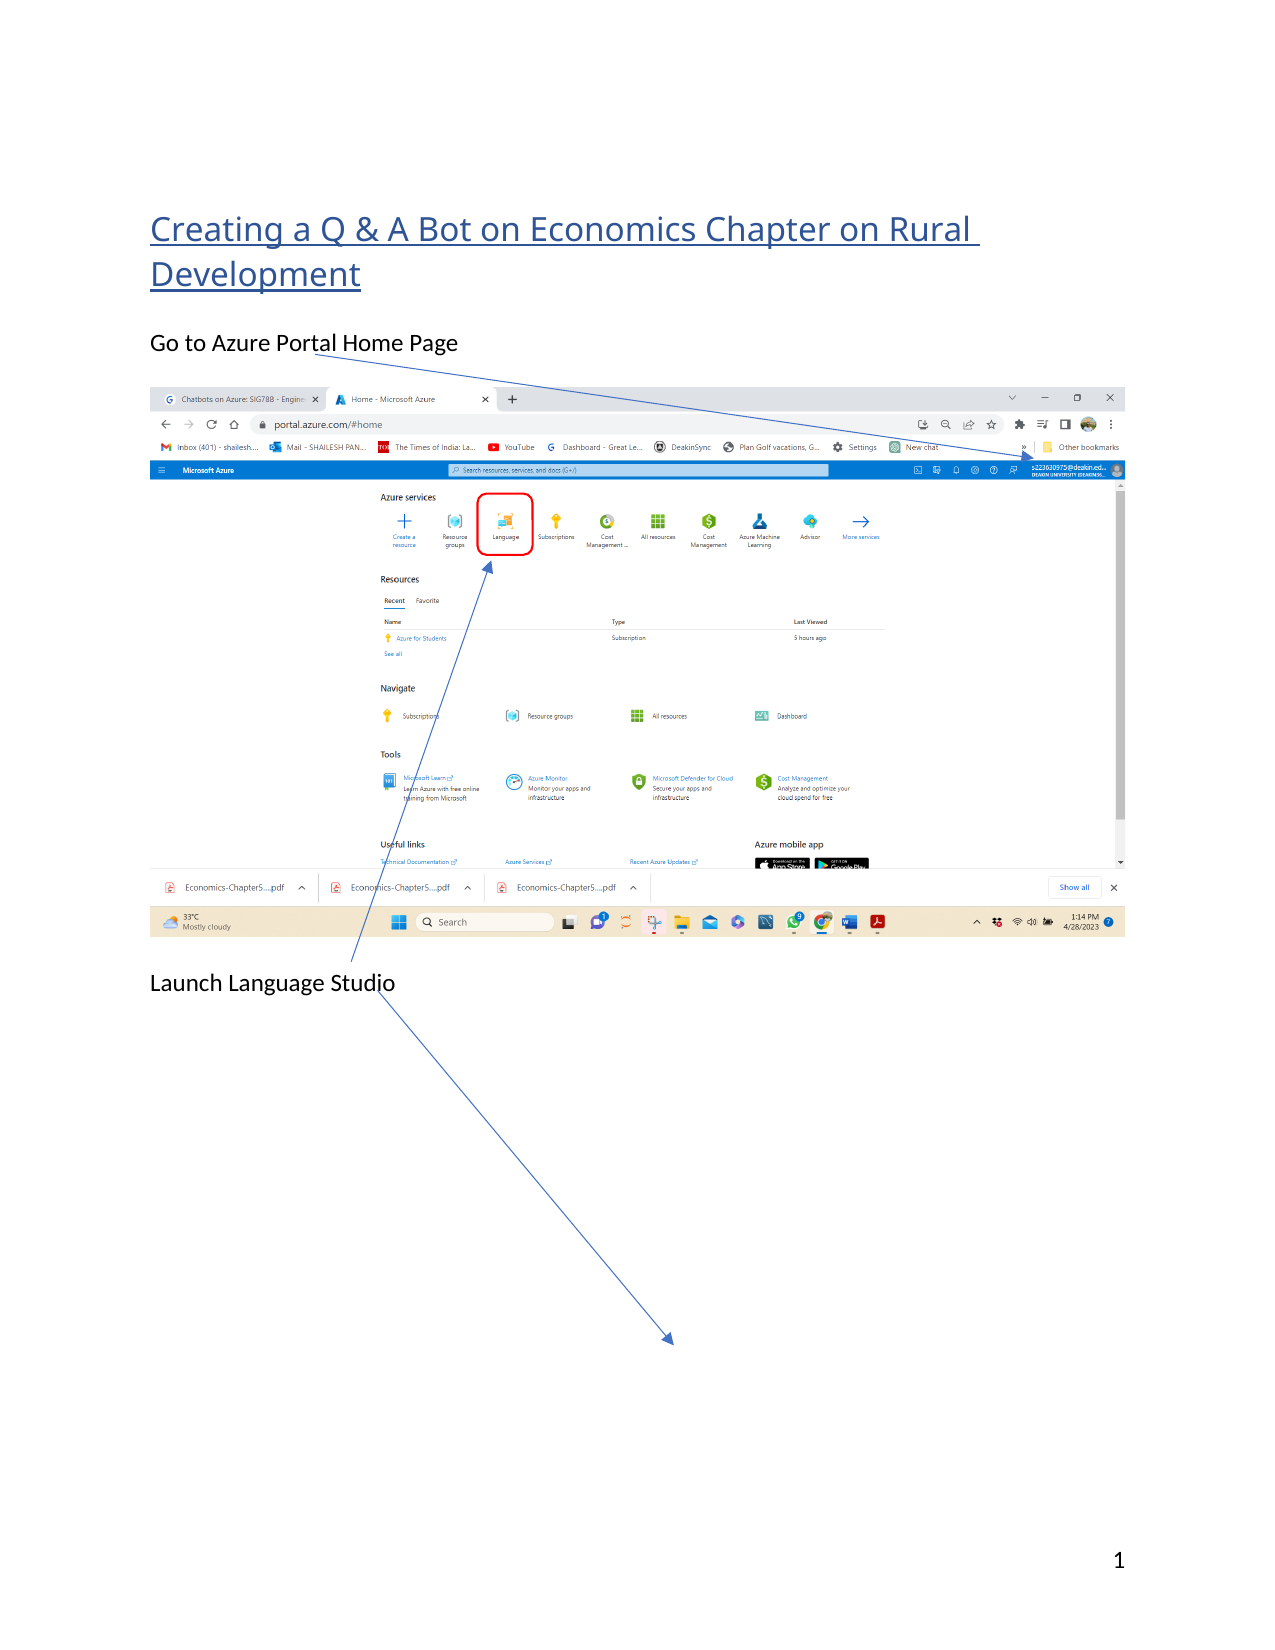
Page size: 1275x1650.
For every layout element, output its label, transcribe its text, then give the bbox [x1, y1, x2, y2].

text Go to Azure Portal Home Page [150, 327, 1125, 357]
picture [150, 387, 1125, 937]
subtitle Creating a Q & A Bot on Economics Chapter on Rural Development [150, 206, 1125, 296]
text Launch Language Studio [150, 967, 1125, 997]
